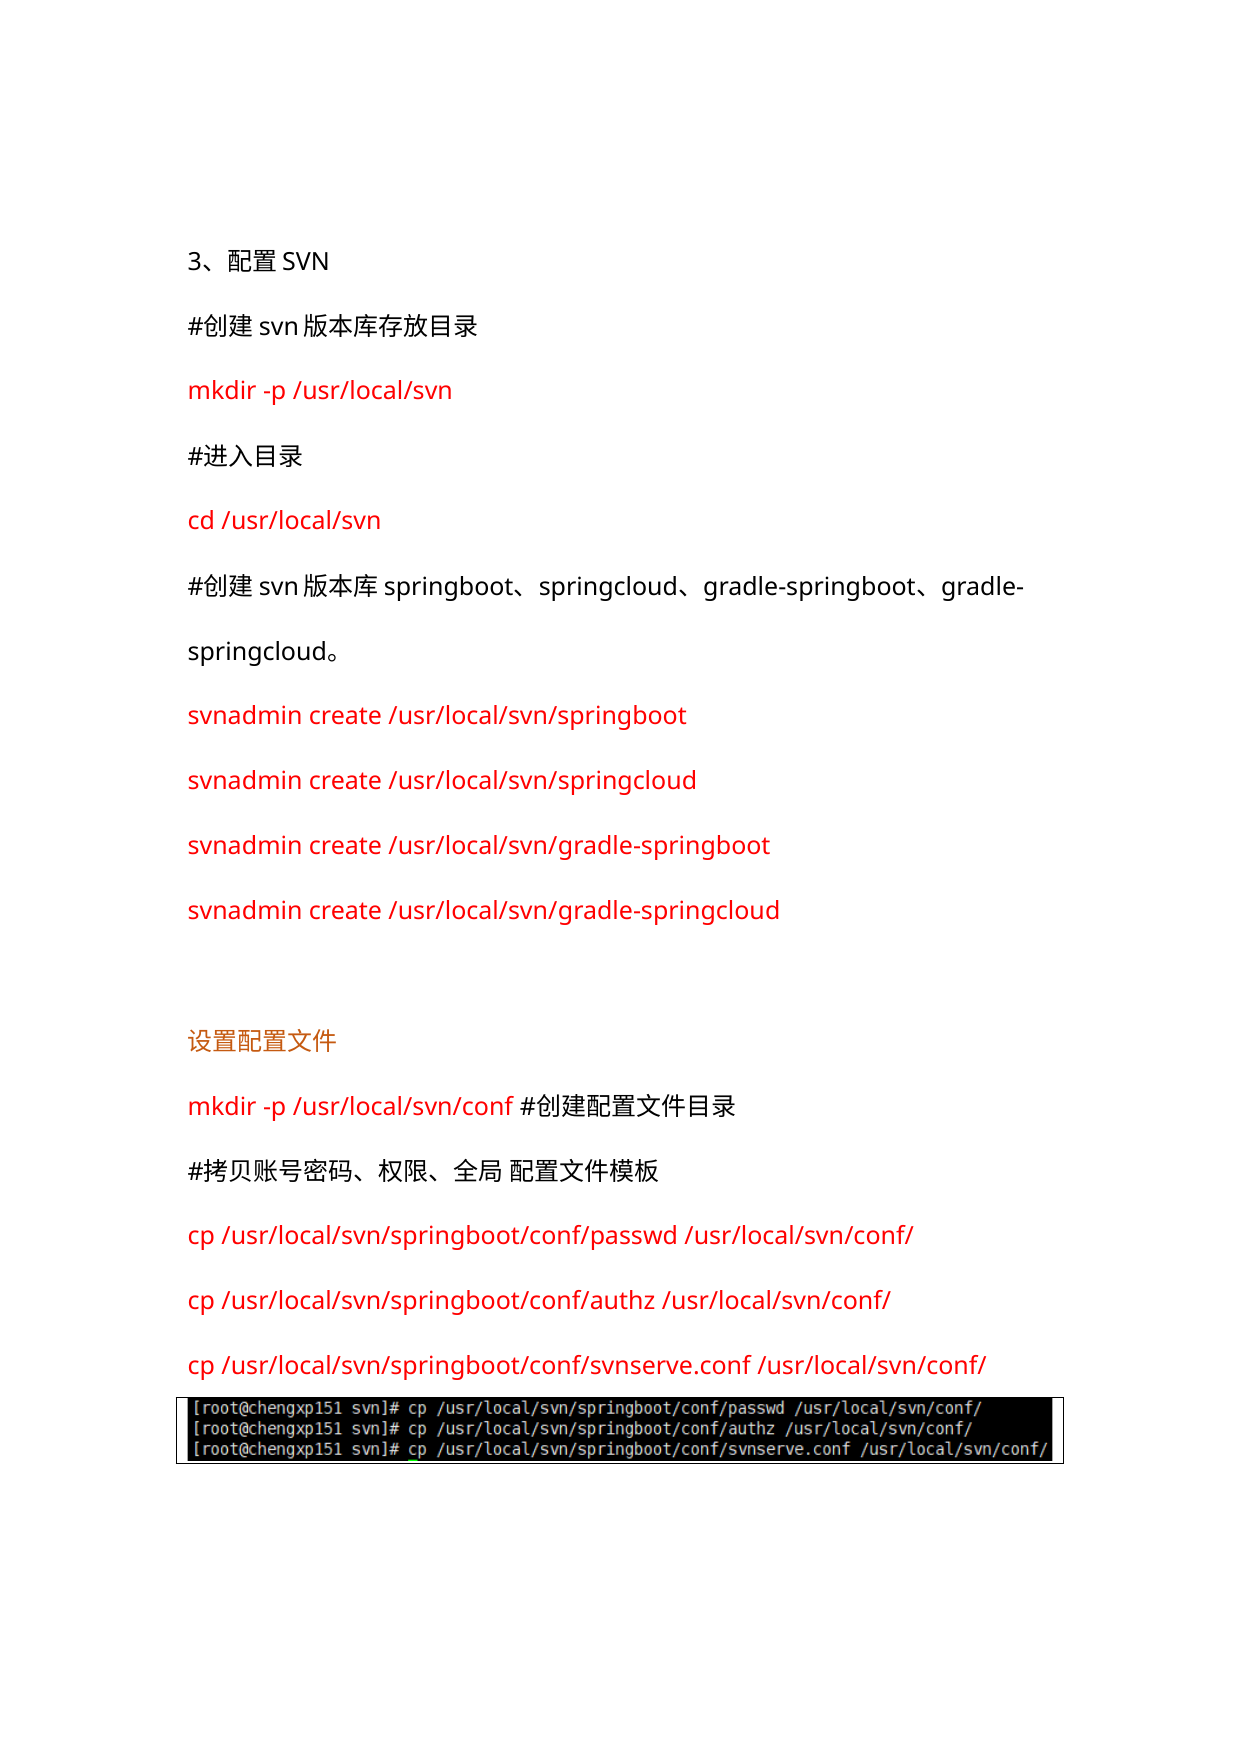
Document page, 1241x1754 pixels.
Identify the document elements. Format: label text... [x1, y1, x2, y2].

text mkdir -p /usr/local/svn [187, 357, 1053, 422]
text 设置配置文件 [187, 1007, 1053, 1072]
text #创建svn版本库存放目录 [187, 292, 1053, 357]
text #拷贝账号密码、权限、全局 配置文件模板 [187, 1137, 1053, 1202]
text 3、配置SVN [187, 227, 1053, 292]
table_header [177, 1398, 1063, 1463]
text cp /usr/local/svn/springboot/conf/authz /usr/local/svn/conf/ [187, 1267, 1053, 1332]
picture [187, 1398, 1053, 1461]
text cd /usr/local/svn [187, 487, 1053, 552]
text svnadmin create /usr/local/svn/springboot [187, 682, 1053, 747]
text mkdir -p /usr/local/svn/conf #创建配置文件目录 [187, 1072, 1053, 1137]
text cp /usr/local/svn/springboot/conf/passwd /usr/local/svn/conf/ [187, 1202, 1053, 1267]
text svnadmin create /usr/local/svn/gradle-springboot [187, 812, 1053, 877]
text #进入目录 [187, 422, 1053, 487]
text svnadmin create /usr/local/svn/gradle-springcloud [187, 877, 1053, 942]
text svnadmin create /usr/local/svn/springcloud [187, 747, 1053, 812]
text cp /usr/local/svn/springboot/conf/svnserve.conf /usr/local/svn/conf/ [187, 1332, 1053, 1397]
text #创建svn版本库springboot、springcloud、gradle-springboot、gradle-springcloud。 [187, 552, 1053, 682]
